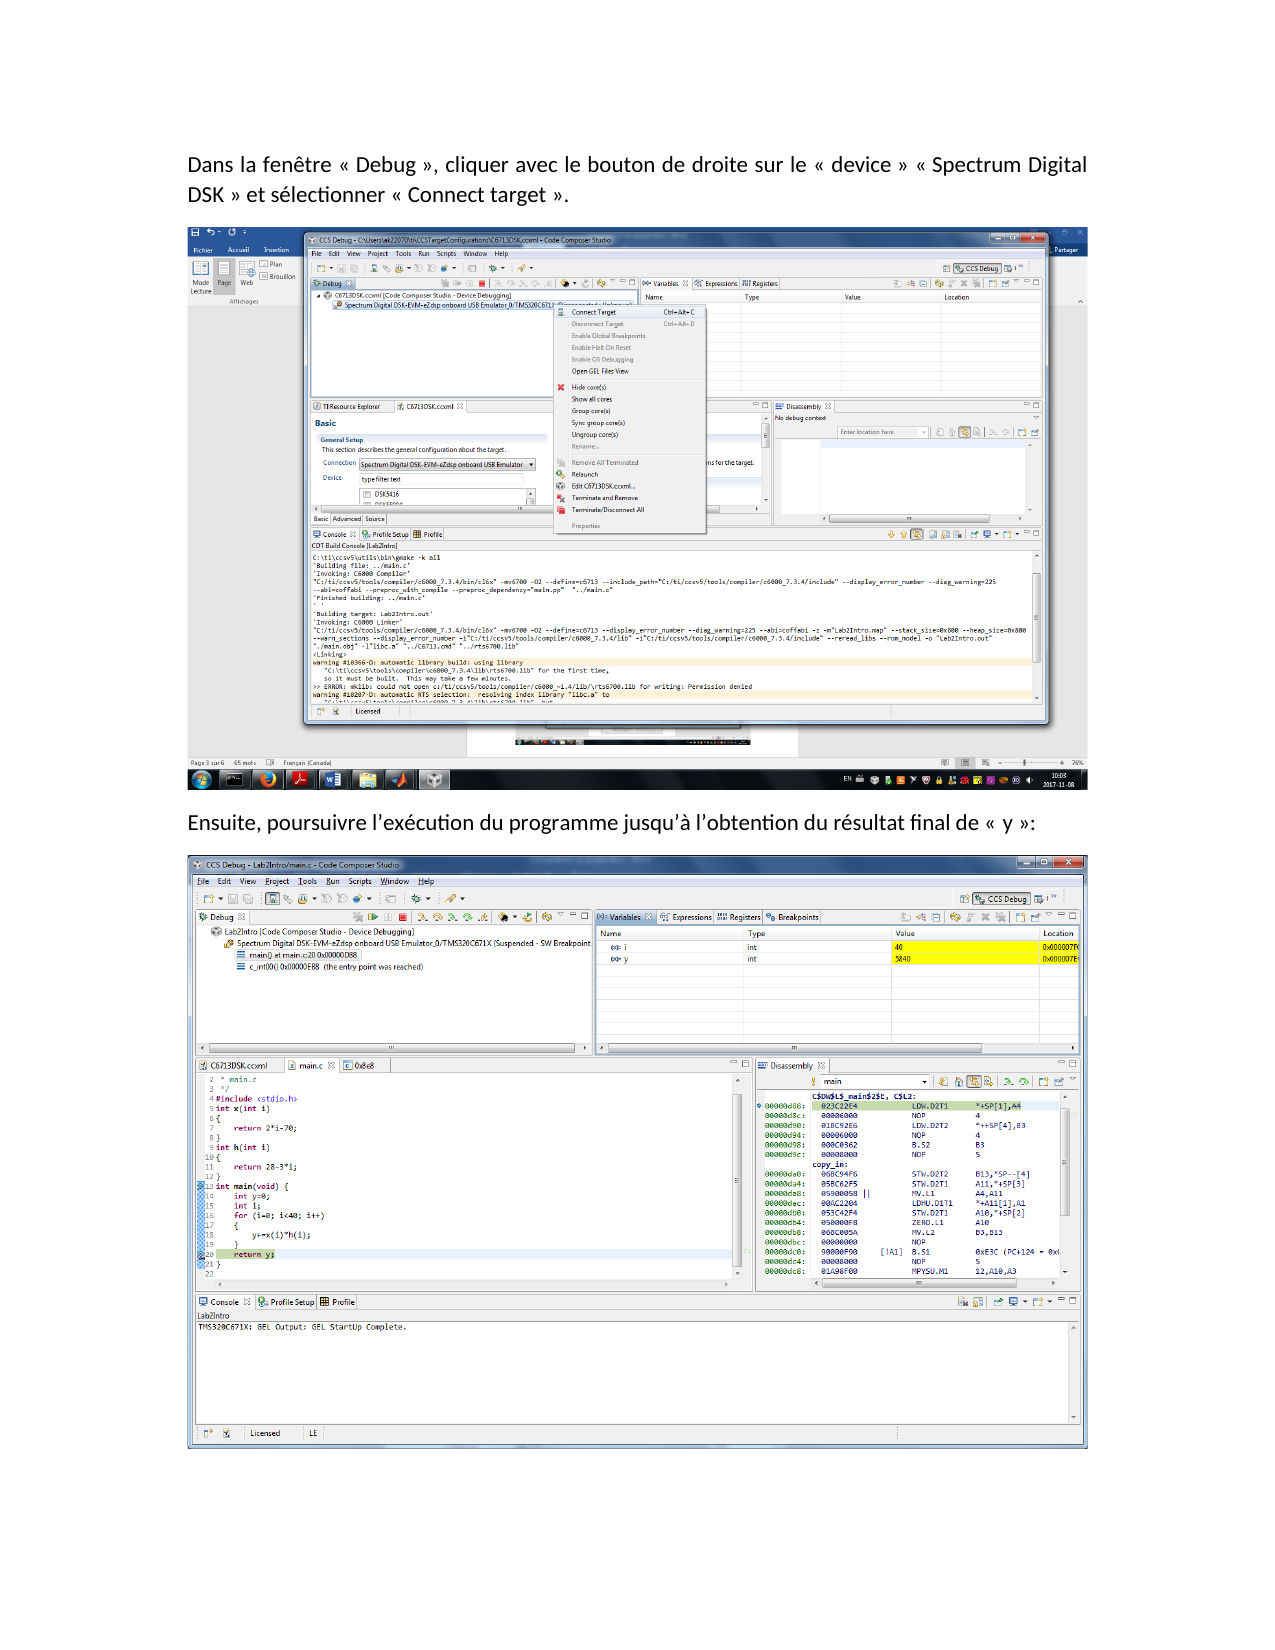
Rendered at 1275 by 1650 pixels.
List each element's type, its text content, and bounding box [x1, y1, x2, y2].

text Ensuite, poursuivre l’exécution du programme jusqu’à l’obtention du résultat final de « y »: [187, 808, 1087, 836]
picture [187, 227, 1088, 790]
picture [187, 855, 1088, 1449]
text Dans la fenêtre « Debug », cliquer avec le bouton de droite sur le « device » « Spectrum Digital DSK » et sélectionner « Connect target ». [187, 150, 1087, 208]
